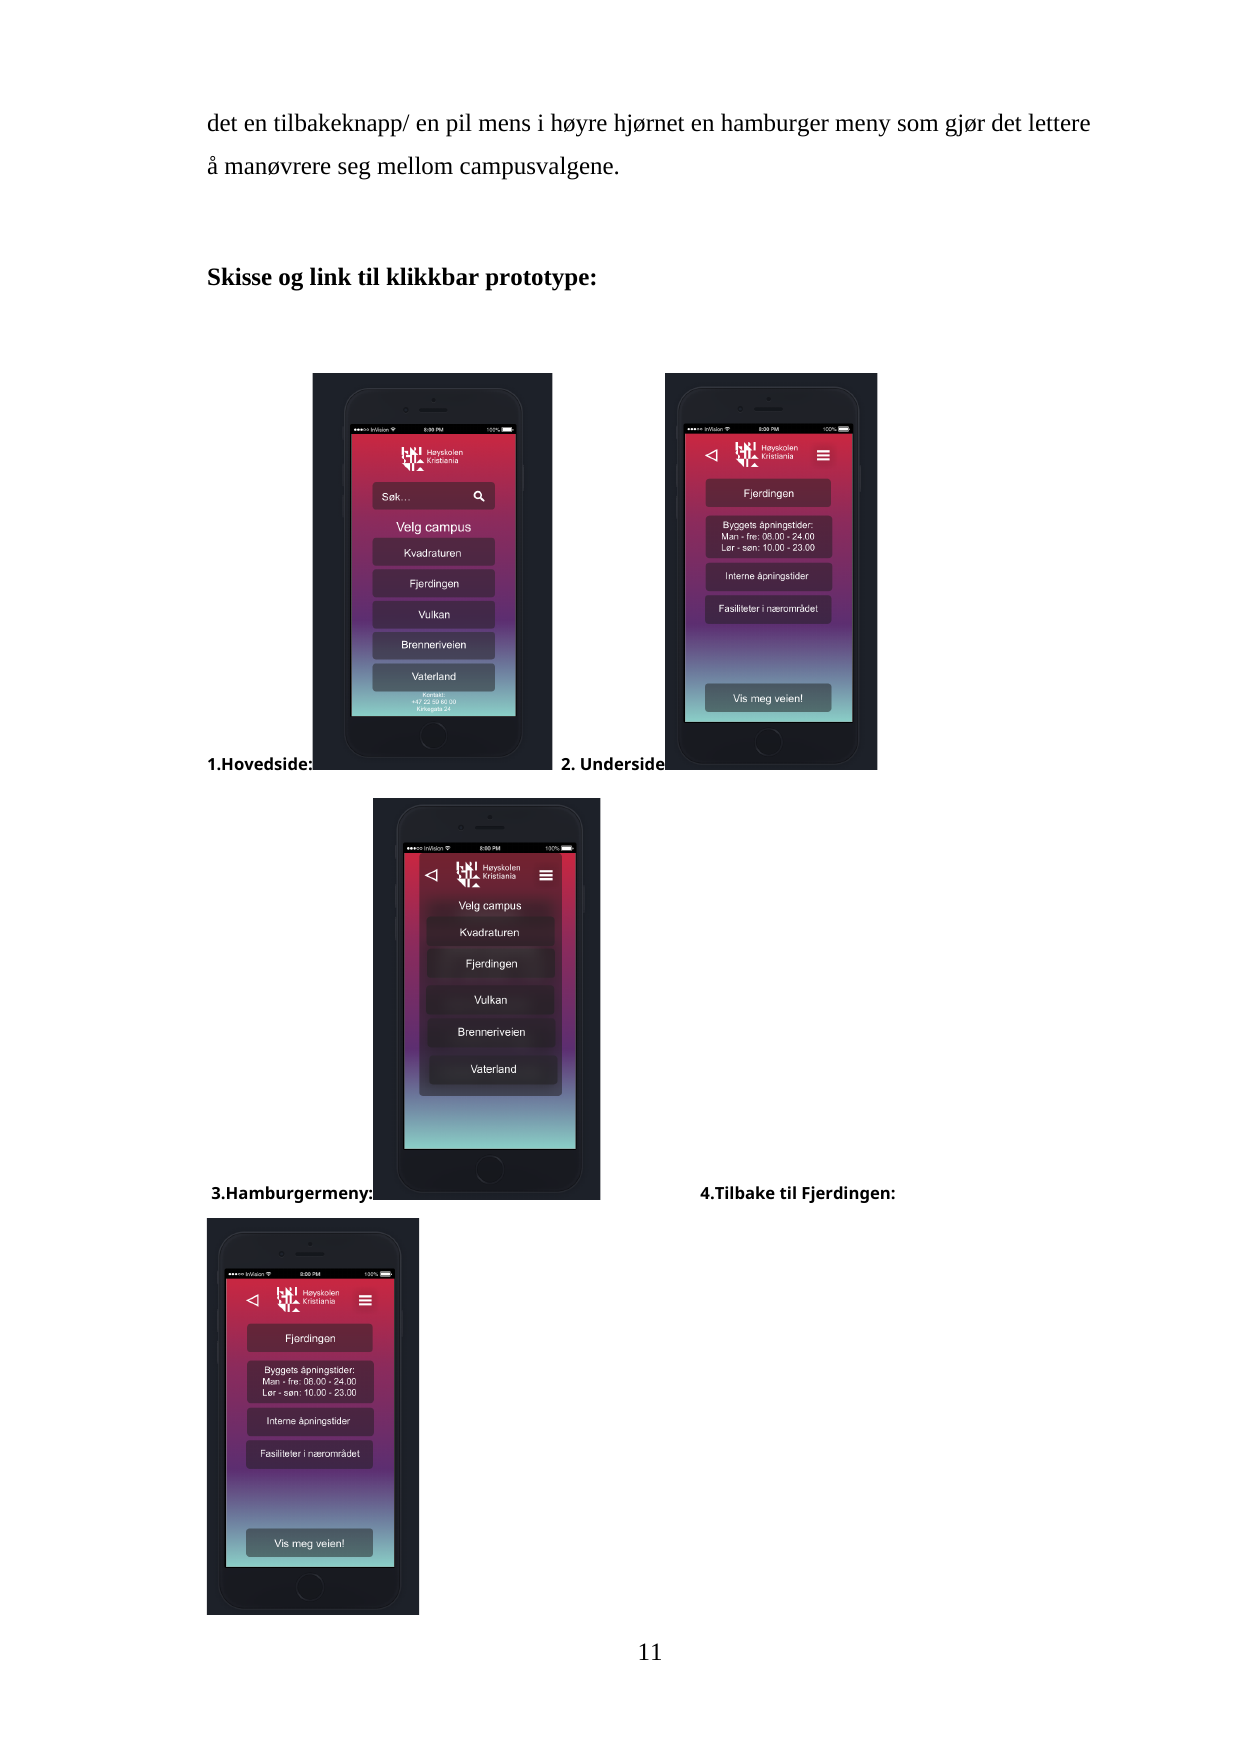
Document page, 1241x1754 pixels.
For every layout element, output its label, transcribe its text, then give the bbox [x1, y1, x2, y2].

picture [206, 1218, 420, 1615]
picture [373, 798, 601, 1200]
text Skisse og link til klikkbar prototype: [207, 262, 1092, 291]
picture [665, 373, 878, 770]
text 3.Hamburgermeny: 4.Tilbake til Fjerdingen: [207, 799, 1092, 1620]
picture [312, 373, 553, 770]
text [207, 108, 1092, 180]
